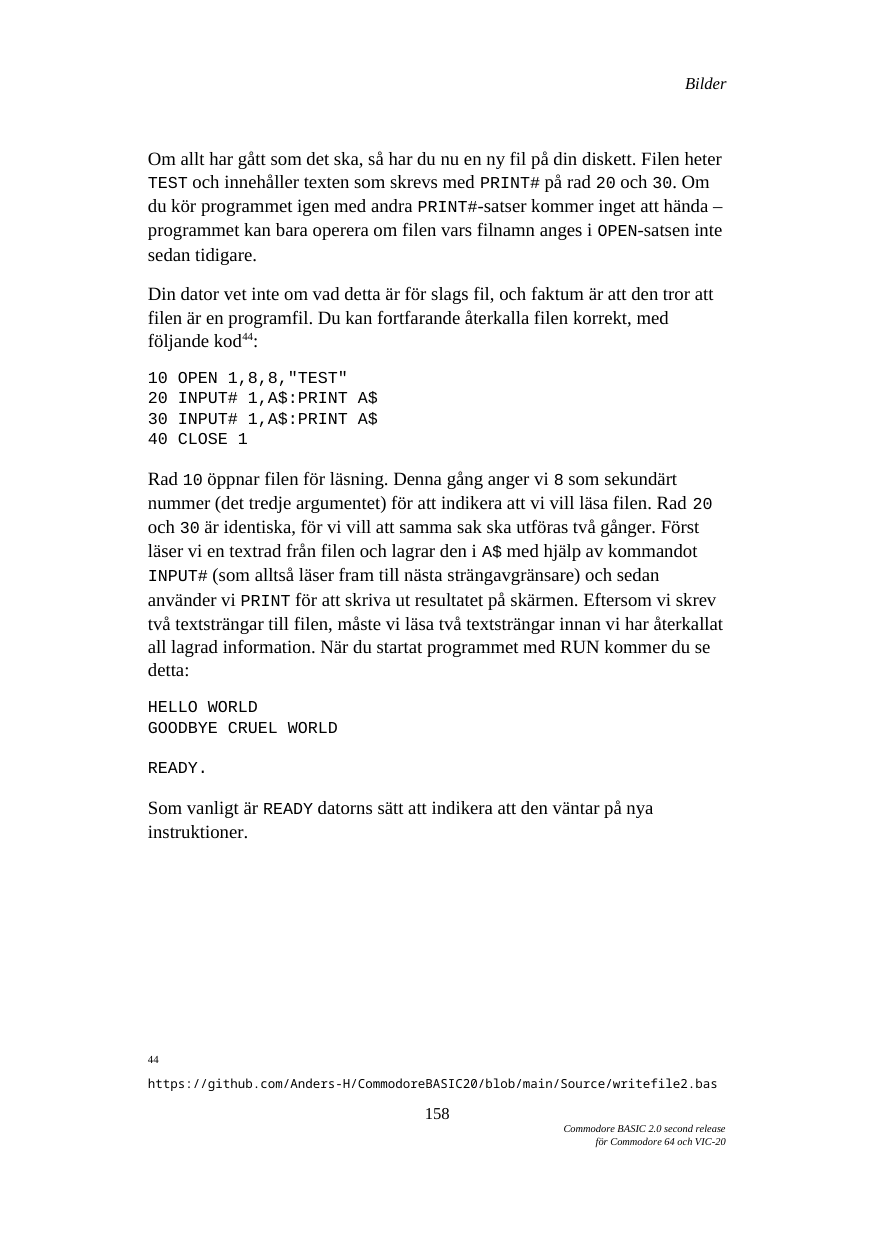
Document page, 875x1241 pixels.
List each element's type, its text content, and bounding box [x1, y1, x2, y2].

text Rad 10 öppnar filen för läsning. Denna gång anger vi 8 som sekundärt nummer (det tredje argumentet) för att indikera att vi vill läsa filen. Rad 20 och 30 är identiska, för vi vill att samma sak ska utföras två gånger. Först läser vi en textrad från filen och lagrar den i A$ med hjälp av kommandot INPUT# (som alltså läser fram till nästa strängavgränsare) och sedan använder vi PRINT för att skriva ut resultatet på skärmen. Eftersom vi skrev två textsträngar till filen, måste vi läsa två textsträngar innan vi har återkallat all lagrad information. När du startat programmet med RUN kommer du se detta: [148, 468, 726, 681]
text HELLO WORLD GOODBYE CRUEL WORLD READY. [148, 699, 726, 779]
text Din dator vet inte om vad detta är för slags fil, och faktum är att den tror att filen är en programfil. Du kan fortfarande återkalla filen korrekt, med följande kod: [148, 283, 726, 351]
text Om allt har gått som det ska, så har du nu en ny fil på din diskett. Filen heter TEST och innehåller texten som skrevs med PRINT# på rad 20 och 30. Om du kör programmet igen med andra PRINT#-satser kommer inget att hända – programmet kan bara operera om filen vars filnamn anges i OPEN-satsen inte sedan tidigare. [148, 148, 726, 265]
text Som vanligt är READY datorns sätt att indikera att den väntar på nya instruktioner. [148, 797, 726, 843]
text 10 OPEN 1,8,8,"TEST" 20 INPUT# 1,A$:PRINT A$ 30 INPUT# 1,A$:PRINT A$ 40 CLOSE 1 [148, 370, 726, 449]
